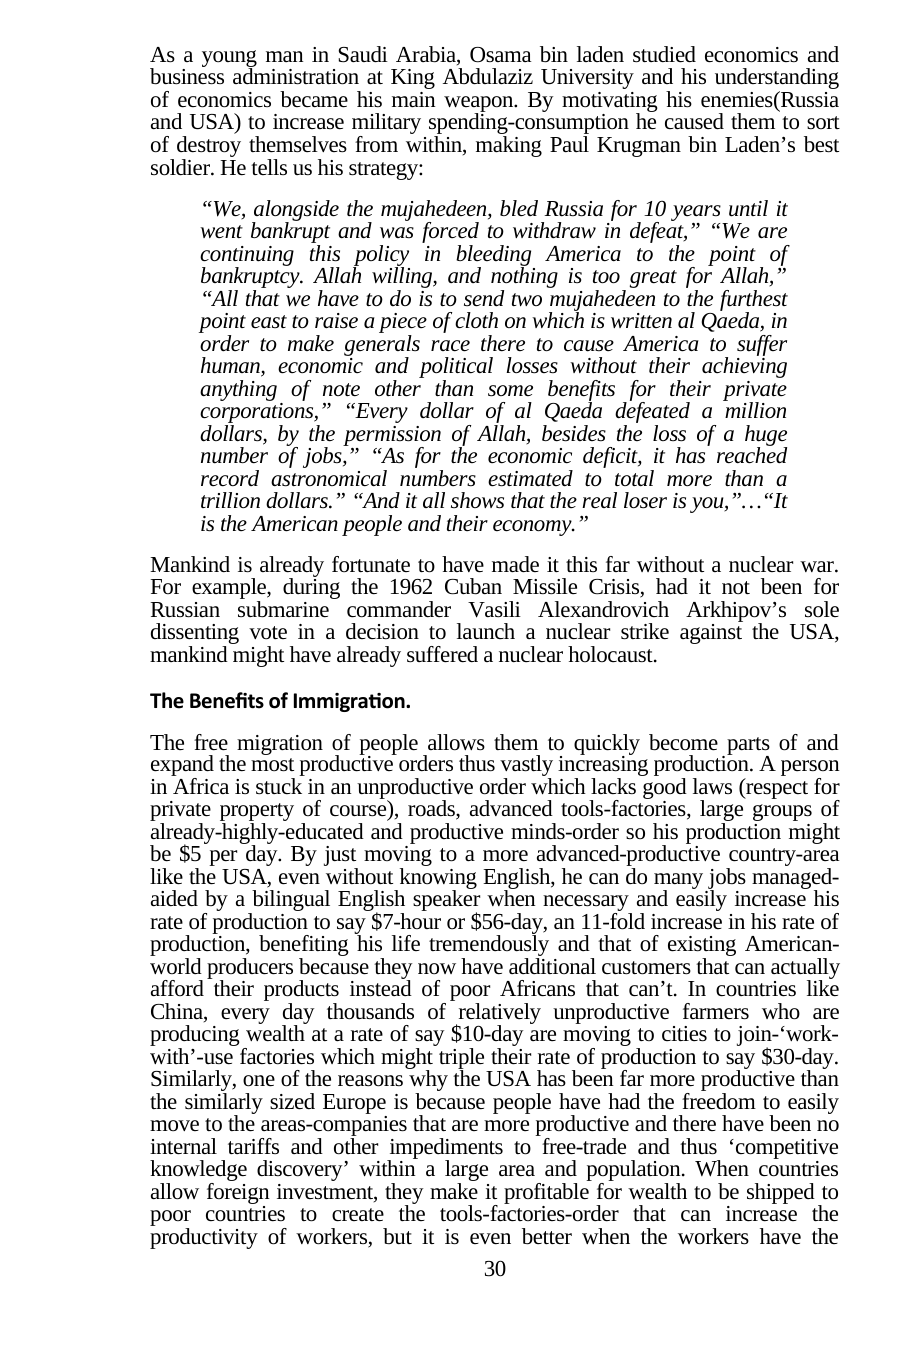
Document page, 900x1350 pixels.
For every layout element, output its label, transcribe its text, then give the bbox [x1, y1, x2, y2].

text As a young man in Saudi Arabia, Osama bin laden studied economics and business administration at King Abdulaziz University and his understanding of economics became his main weapon. By motivating his enemies(Russia and USA) to increase military spending-consumption he caused them to sort of destroy themselves from within, making Paul Krugman bin Laden’s best soldier. He tells us his strategy: [150, 45, 840, 180]
text Mankind is already fortunate to have made it this far without a nuclear war. For example, during the 1962 Cuban Missile Crisis, had it not been for Russian submarine commander Vasili Alexandrovich Arkhipov’s sole dissenting vote in a decision to launch a nuclear strike against the USA, mankind might have already suffered a nuclear holocaust. [150, 555, 840, 667]
text “We, alongside the mujahedeen, bled Russia for 10 years until it went bankrupt and was forced to withdraw in defeat,” “We are continuing this policy in bleeding America to the point of bankruptcy. Allah willing, and nothing is too great for Allah,” “All that we have to do is to send two mujahedeen to the furthest point east to raise a piece of cloth on which is written al Qaeda, in order to make generals race there to cause America to suffer human, economic and political losses without their achieving anything of note other than some benefits for their private corporations,” “Every dollar of al Qaeda defeated a million dollars, by the permission of Allah, besides the loss of a huge number of jobs,” “As for the economic deficit, it has reached record astronomical numbers estimated to total more than a trillion dollars.” “And it all shows that the real loser is you,”…“It is the American people and their economy.” [200, 199, 790, 536]
subtitle The Benefits of Immigration. [150, 688, 840, 713]
